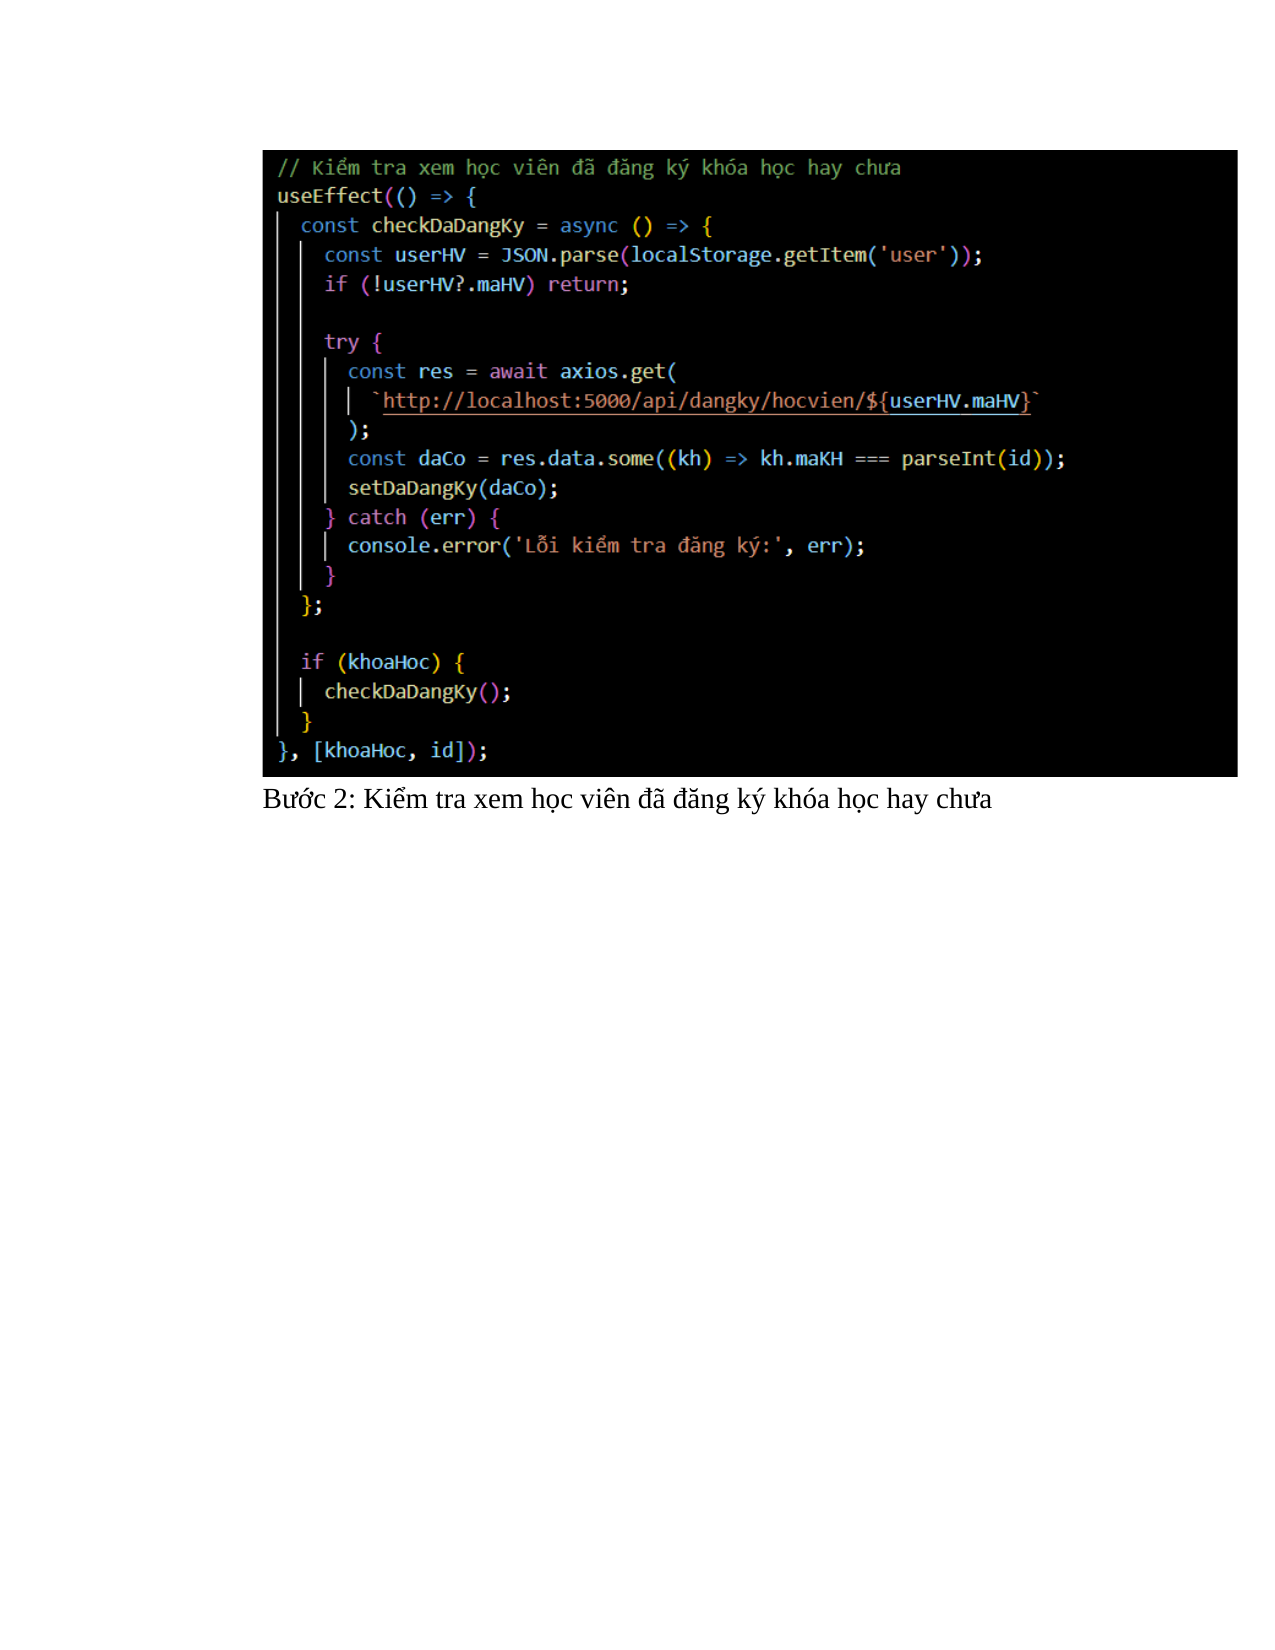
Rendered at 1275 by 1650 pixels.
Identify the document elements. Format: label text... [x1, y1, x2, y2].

list Bước 2: Kiểm tra xem học viên đã đăng ký khóa học hay chưa [262, 781, 1125, 814]
picture [262, 150, 1238, 777]
